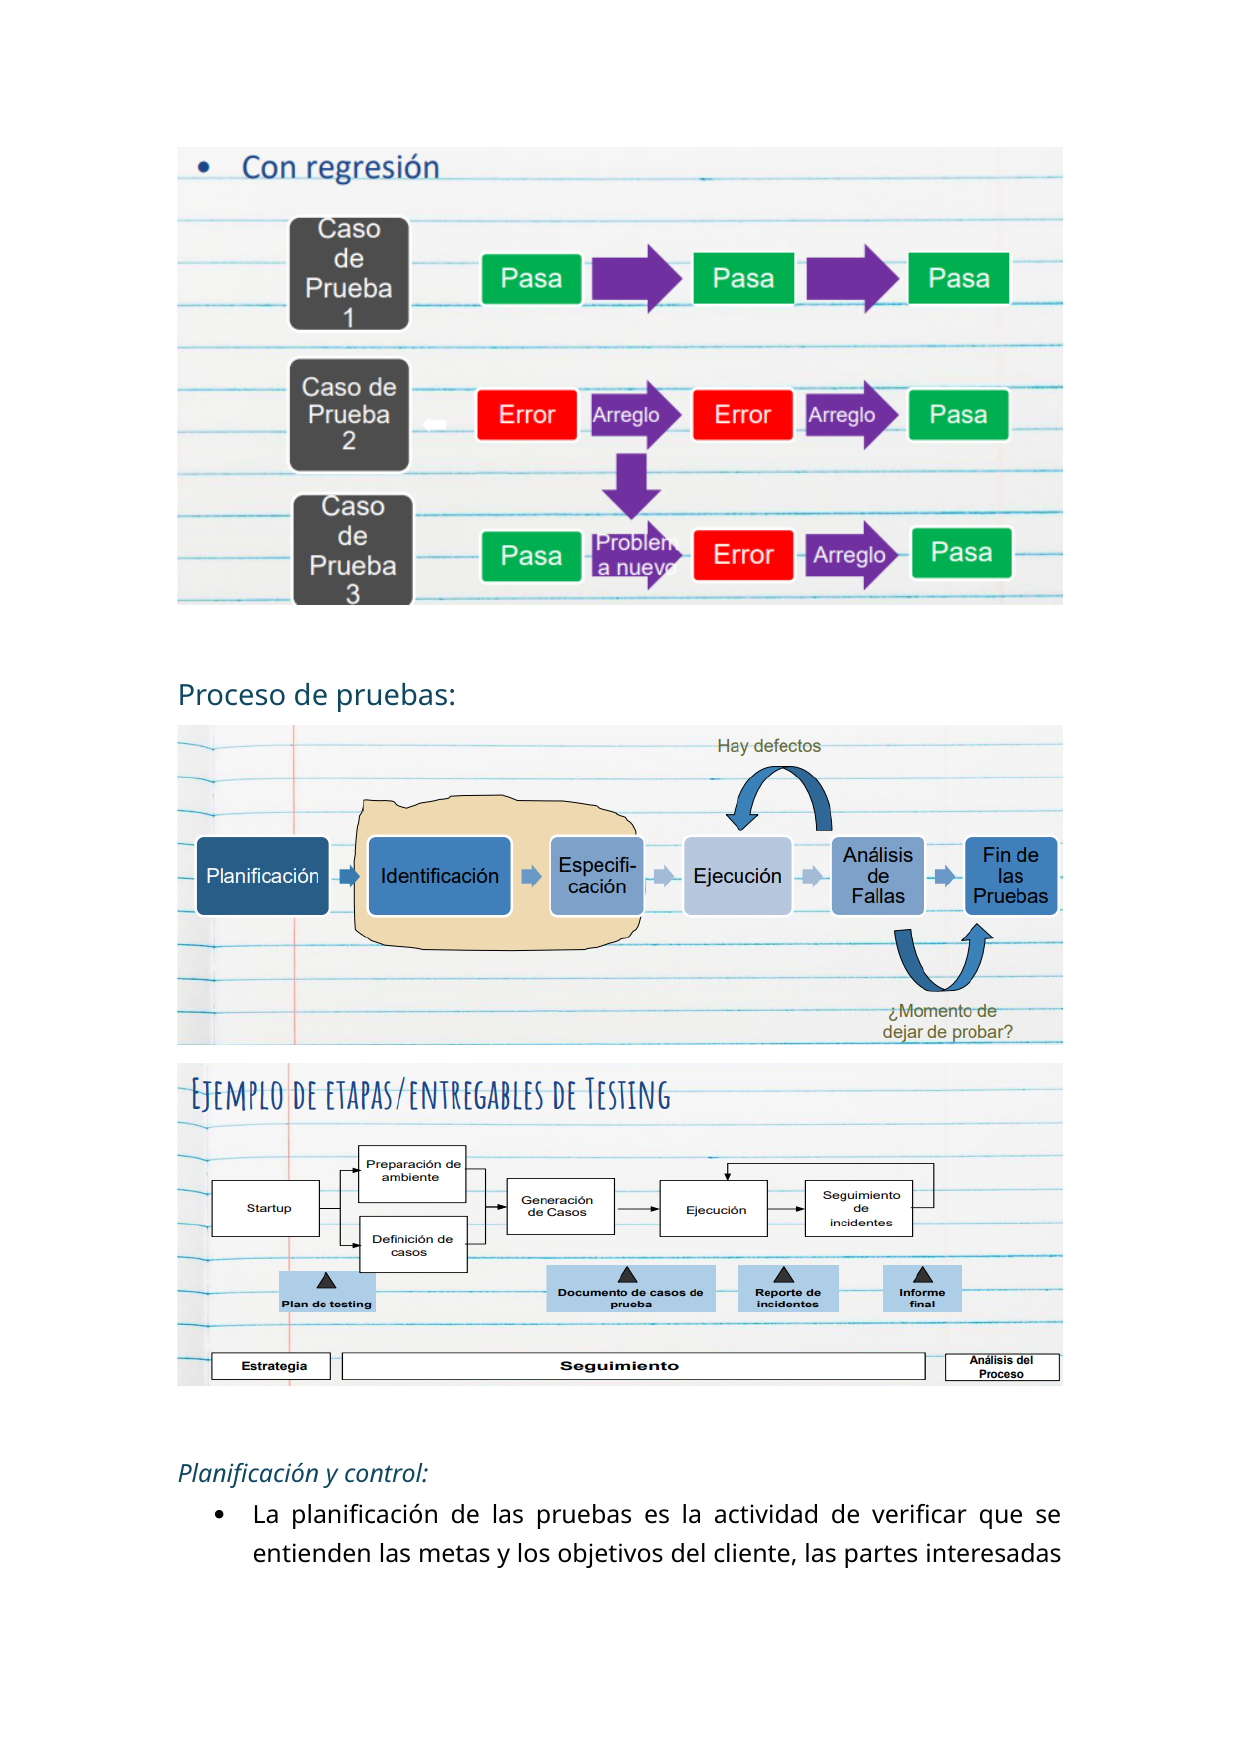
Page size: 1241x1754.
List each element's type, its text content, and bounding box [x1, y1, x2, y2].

subtitle Planificación y control: [177, 1456, 1063, 1489]
subtitle Proceso de pruebas: [177, 674, 1063, 713]
picture [177, 147, 1063, 605]
picture [177, 1063, 1063, 1386]
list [215, 1496, 1063, 1570]
picture [177, 725, 1063, 1045]
